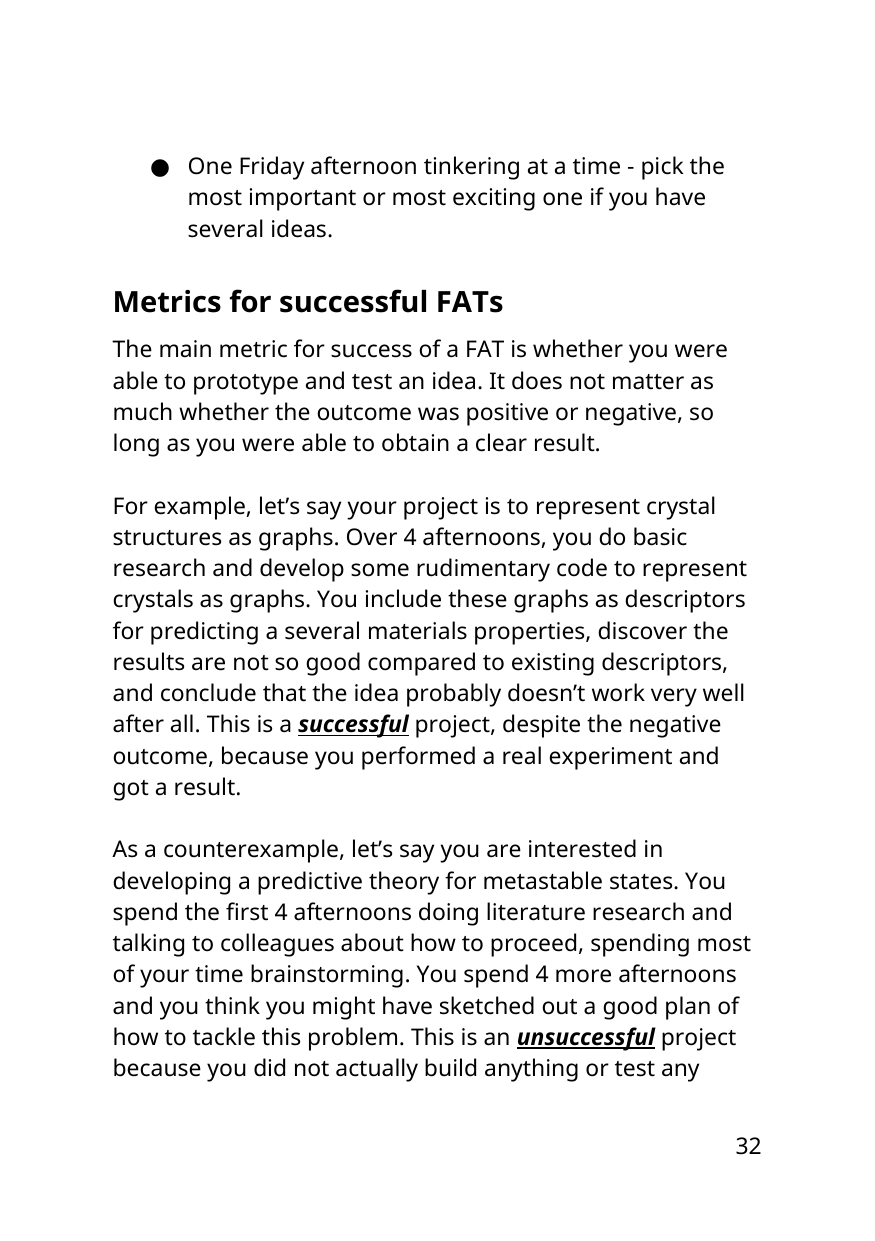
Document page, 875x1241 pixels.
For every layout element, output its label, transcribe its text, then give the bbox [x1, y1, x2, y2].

text The main metric for success of a FAT is whether you were able to prototype and test an idea. It does not matter as much whether the outcome was positive or negative, so long as you were able to obtain a clear result. [112, 333, 762, 458]
text For example, let’s say your project is to represent crystal structures as graphs. Over 4 afternoons, you do basic research and develop some rudimentary code to represent crystals as graphs. You include these graphs as descriptors for predicting a several materials properties, discover the results are not so good compared to existing descriptors, and conclude that the idea probably doesn’t work very well after all. This is a successful project, despite the negative outcome, because you performed a real experiment and got a result. [112, 490, 762, 802]
list One Friday afternoon tinkering at a time - pick the most important or most exciting one if you have several ideas. [150, 150, 762, 244]
subtitle Metrics for successful FATs [112, 281, 762, 321]
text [112, 833, 762, 1083]
